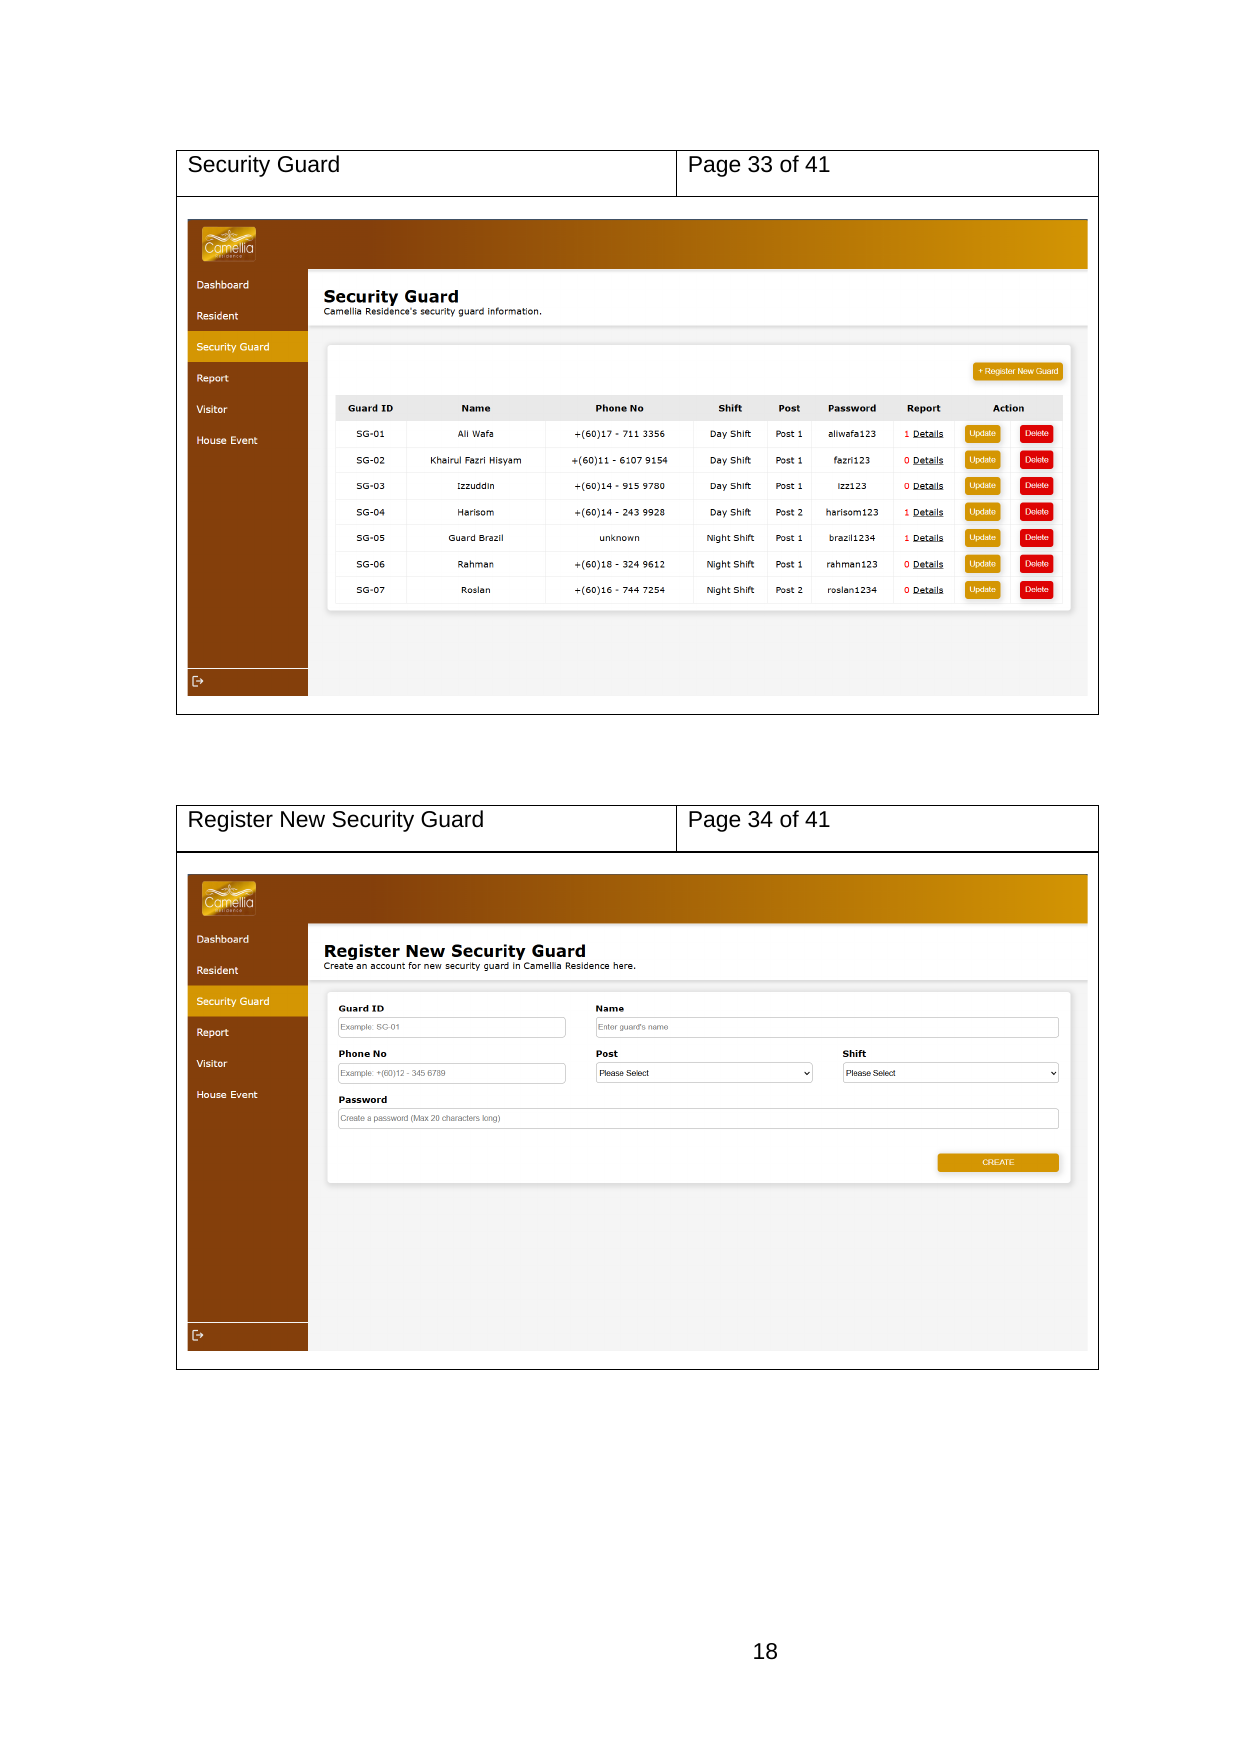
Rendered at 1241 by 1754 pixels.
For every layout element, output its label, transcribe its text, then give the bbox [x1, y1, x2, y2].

table_cell [177, 853, 1098, 1369]
table_header Register New Security Guard [177, 806, 676, 851]
picture [187, 874, 1088, 1351]
table_header Page 33 of 41 [677, 151, 1098, 196]
table_header Security Guard [177, 151, 676, 196]
table_cell [177, 197, 1098, 714]
picture [187, 219, 1088, 696]
table_header Page 34 of 41 [677, 806, 1098, 851]
